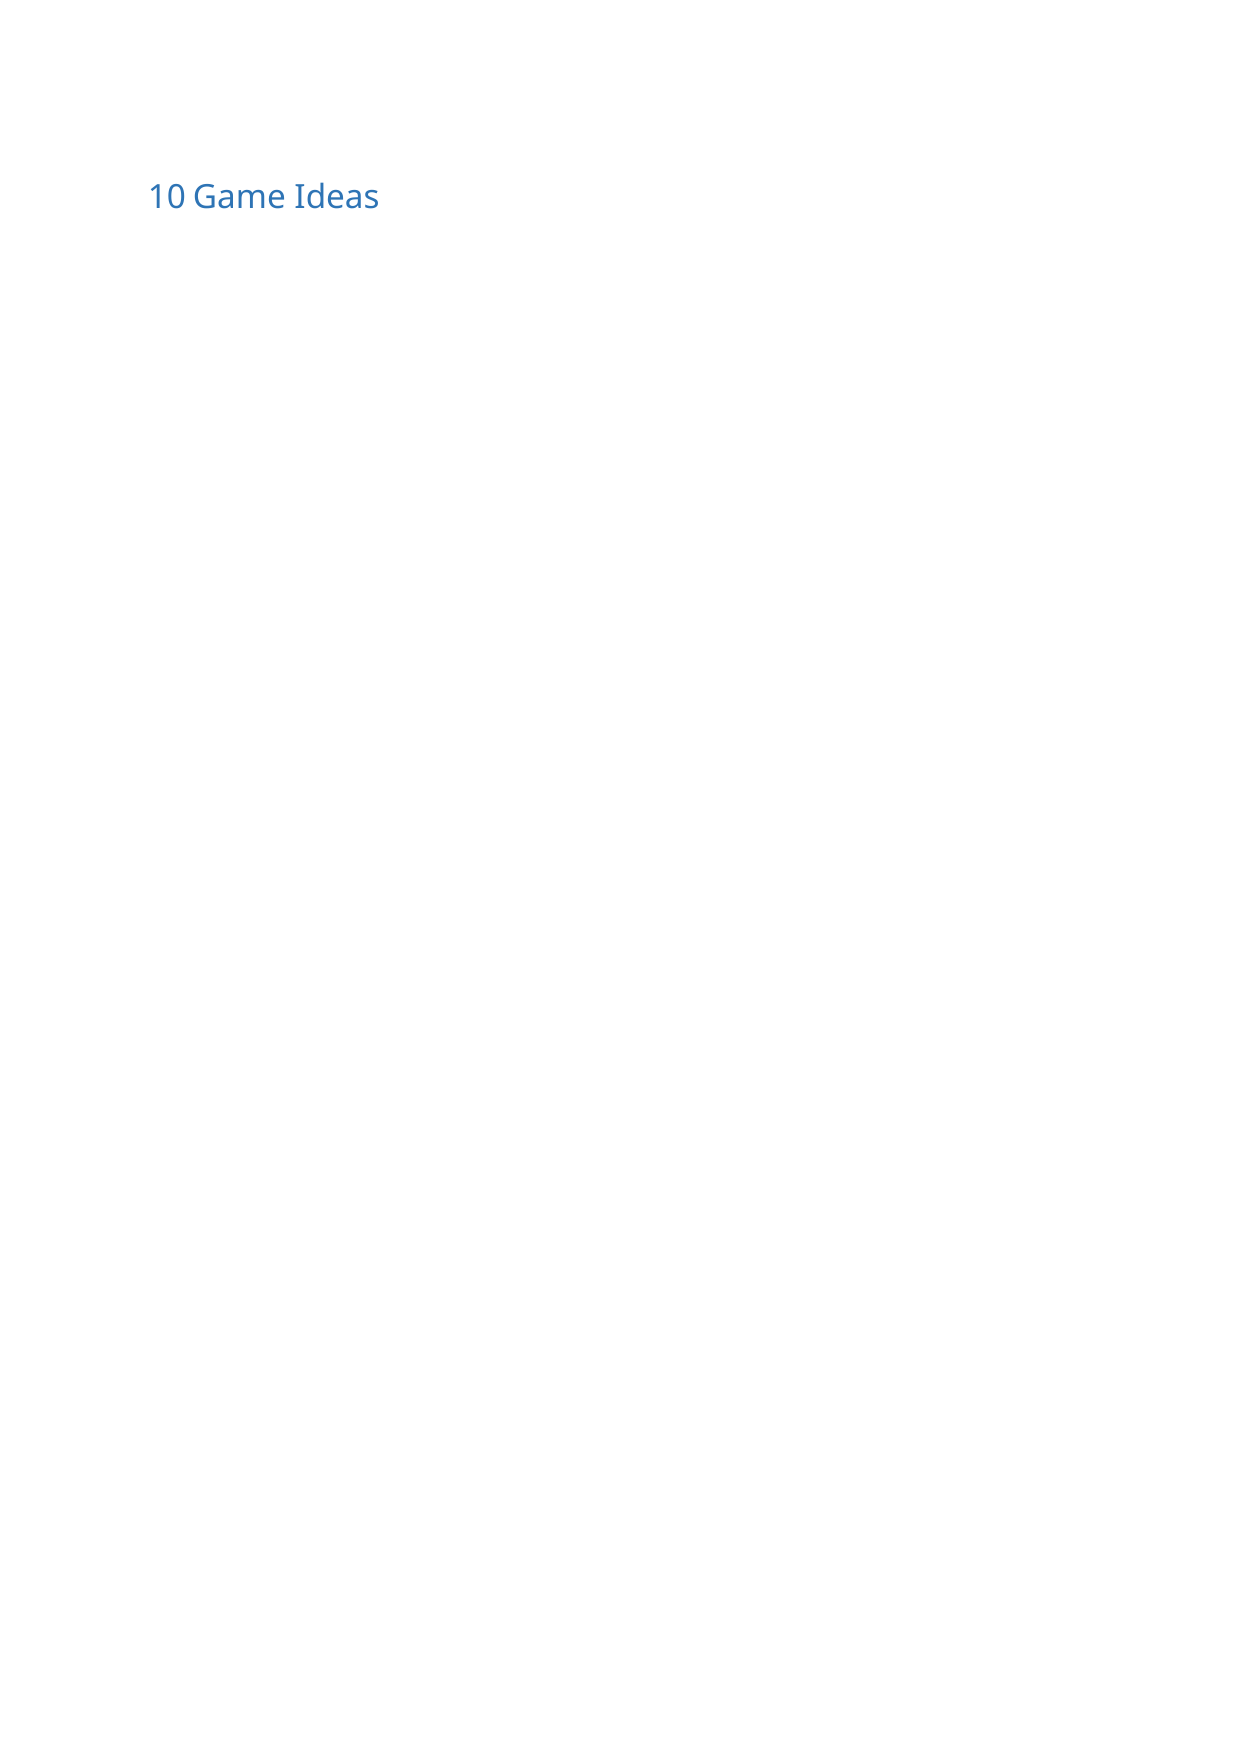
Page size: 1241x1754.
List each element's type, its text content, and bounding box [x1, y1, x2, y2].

subtitle Game Ideas [148, 173, 1093, 218]
